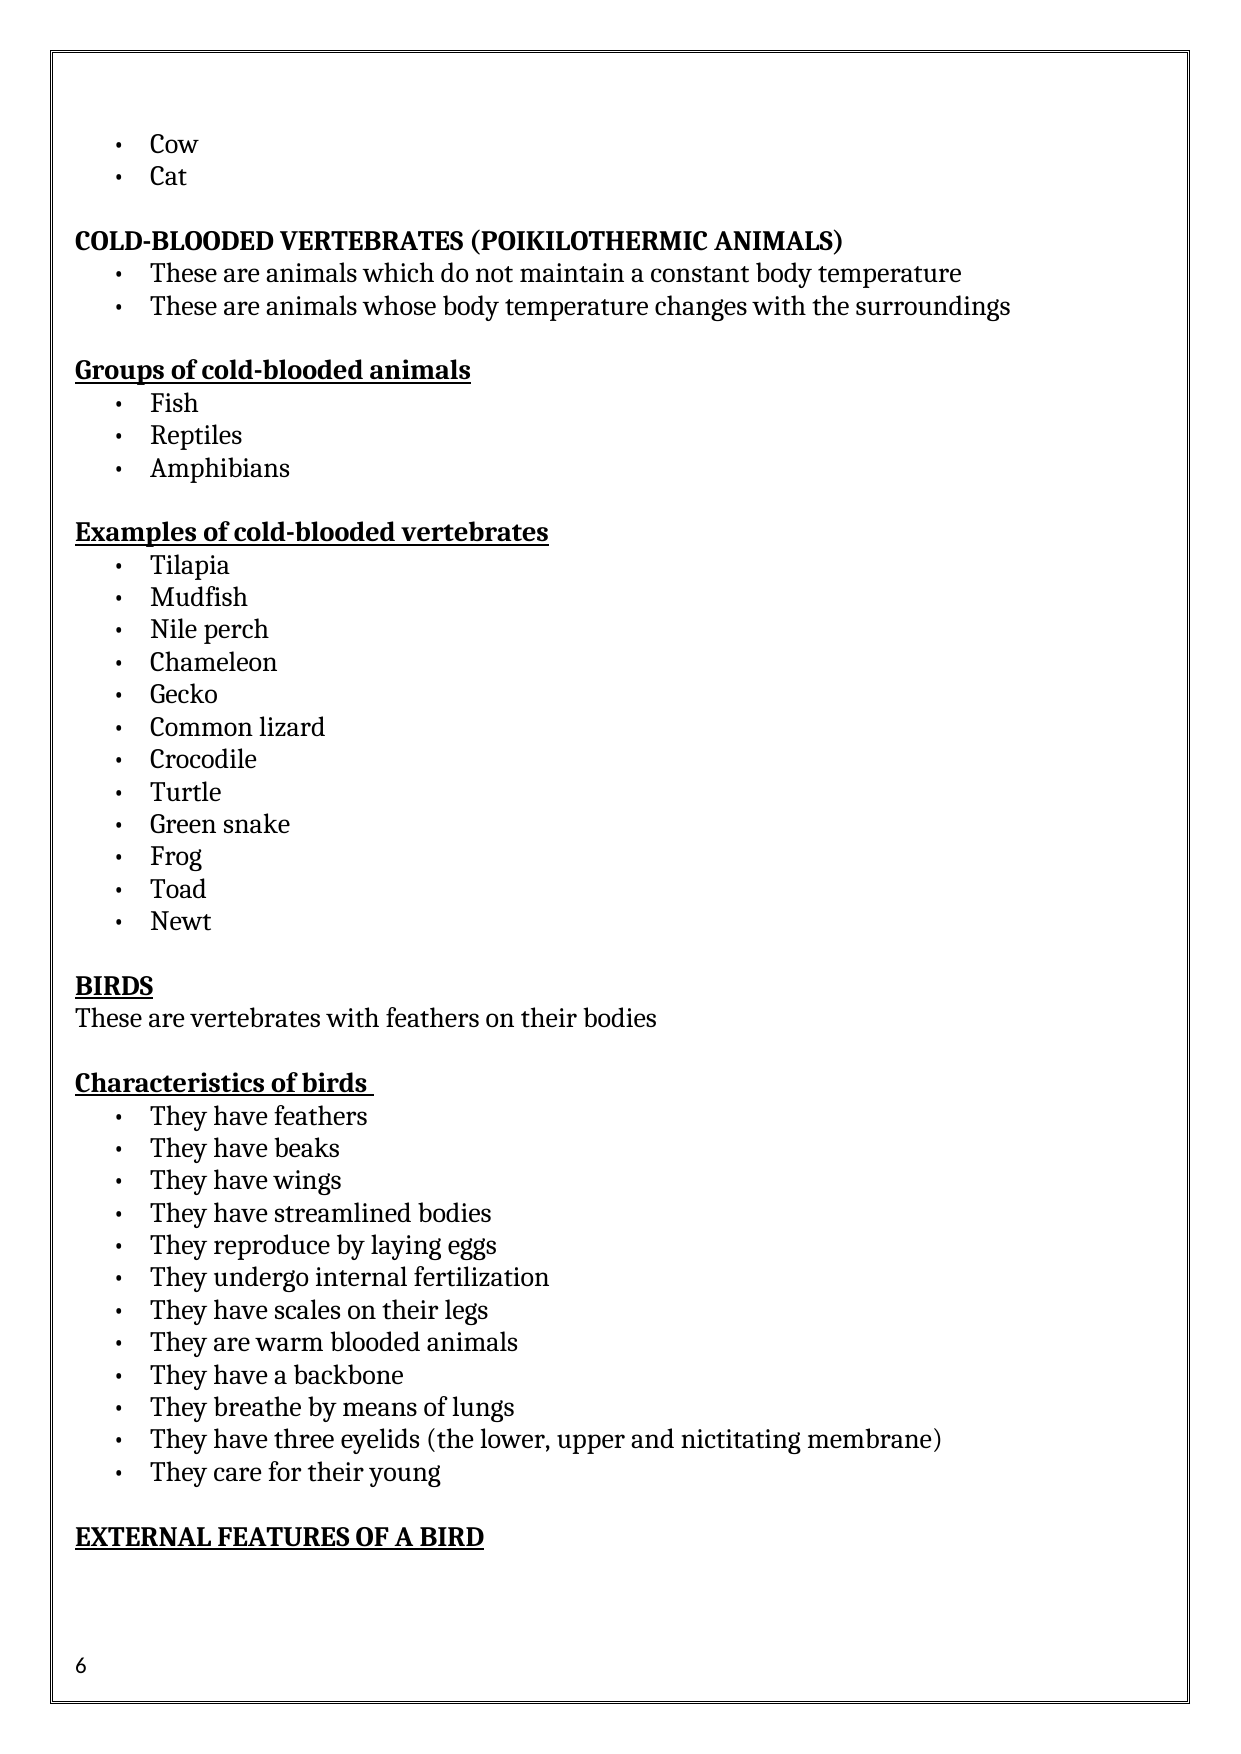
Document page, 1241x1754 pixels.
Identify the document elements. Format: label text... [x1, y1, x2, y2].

list They breathe by means of lungs [112, 1391, 1165, 1423]
text COLD-BLOODED VERTEBRATES (POIKILOTHERMIC ANIMALS) [75, 225, 1165, 257]
list They have beaks [112, 1132, 1165, 1164]
list Tilapia [112, 549, 1165, 581]
list Mudfish [112, 581, 1165, 614]
list They care for their young [112, 1456, 1165, 1488]
list Chameleon [112, 646, 1165, 678]
list Reptiles [112, 419, 1165, 452]
list Green snake [112, 808, 1165, 840]
list Common lizard [112, 711, 1165, 743]
list These are animals whose body temperature changes with the surroundings [112, 290, 1165, 322]
list They have feathers [112, 1099, 1165, 1132]
text These are vertebrates with feathers on their bodies [75, 1002, 1165, 1035]
text Examples of cold-blooded vertebrates [75, 516, 1165, 549]
list These are animals which do not maintain a constant body temperature [112, 257, 1165, 290]
list Nile perch [112, 614, 1165, 646]
text EXTERNAL FEATURES OF A BIRD [75, 1521, 1165, 1553]
list Cat [112, 160, 1165, 192]
list Crocodile [112, 743, 1165, 776]
list Newt [112, 905, 1165, 938]
list Amphibians [112, 452, 1165, 484]
text BIRDS [75, 970, 1165, 1002]
text Groups of cold-blooded animals [75, 354, 1165, 387]
list They have scales on their legs [112, 1294, 1165, 1326]
list They have a backbone [112, 1359, 1165, 1391]
text Characteristics of birds [75, 1067, 1165, 1099]
list Frog [112, 840, 1165, 873]
list They have wings [112, 1164, 1165, 1197]
list Fish [112, 387, 1165, 419]
list Cow [112, 128, 1165, 160]
list They have three eyelids (the lower, upper and nictitating membrane) [112, 1423, 1165, 1456]
list They are warm blooded animals [112, 1326, 1165, 1359]
list They have streamlined bodies [112, 1197, 1165, 1229]
list Toad [112, 873, 1165, 905]
list They reproduce by laying eggs [112, 1229, 1165, 1262]
list They undergo internal fertilization [112, 1262, 1165, 1294]
list Gecko [112, 678, 1165, 711]
list Turtle [112, 776, 1165, 808]
